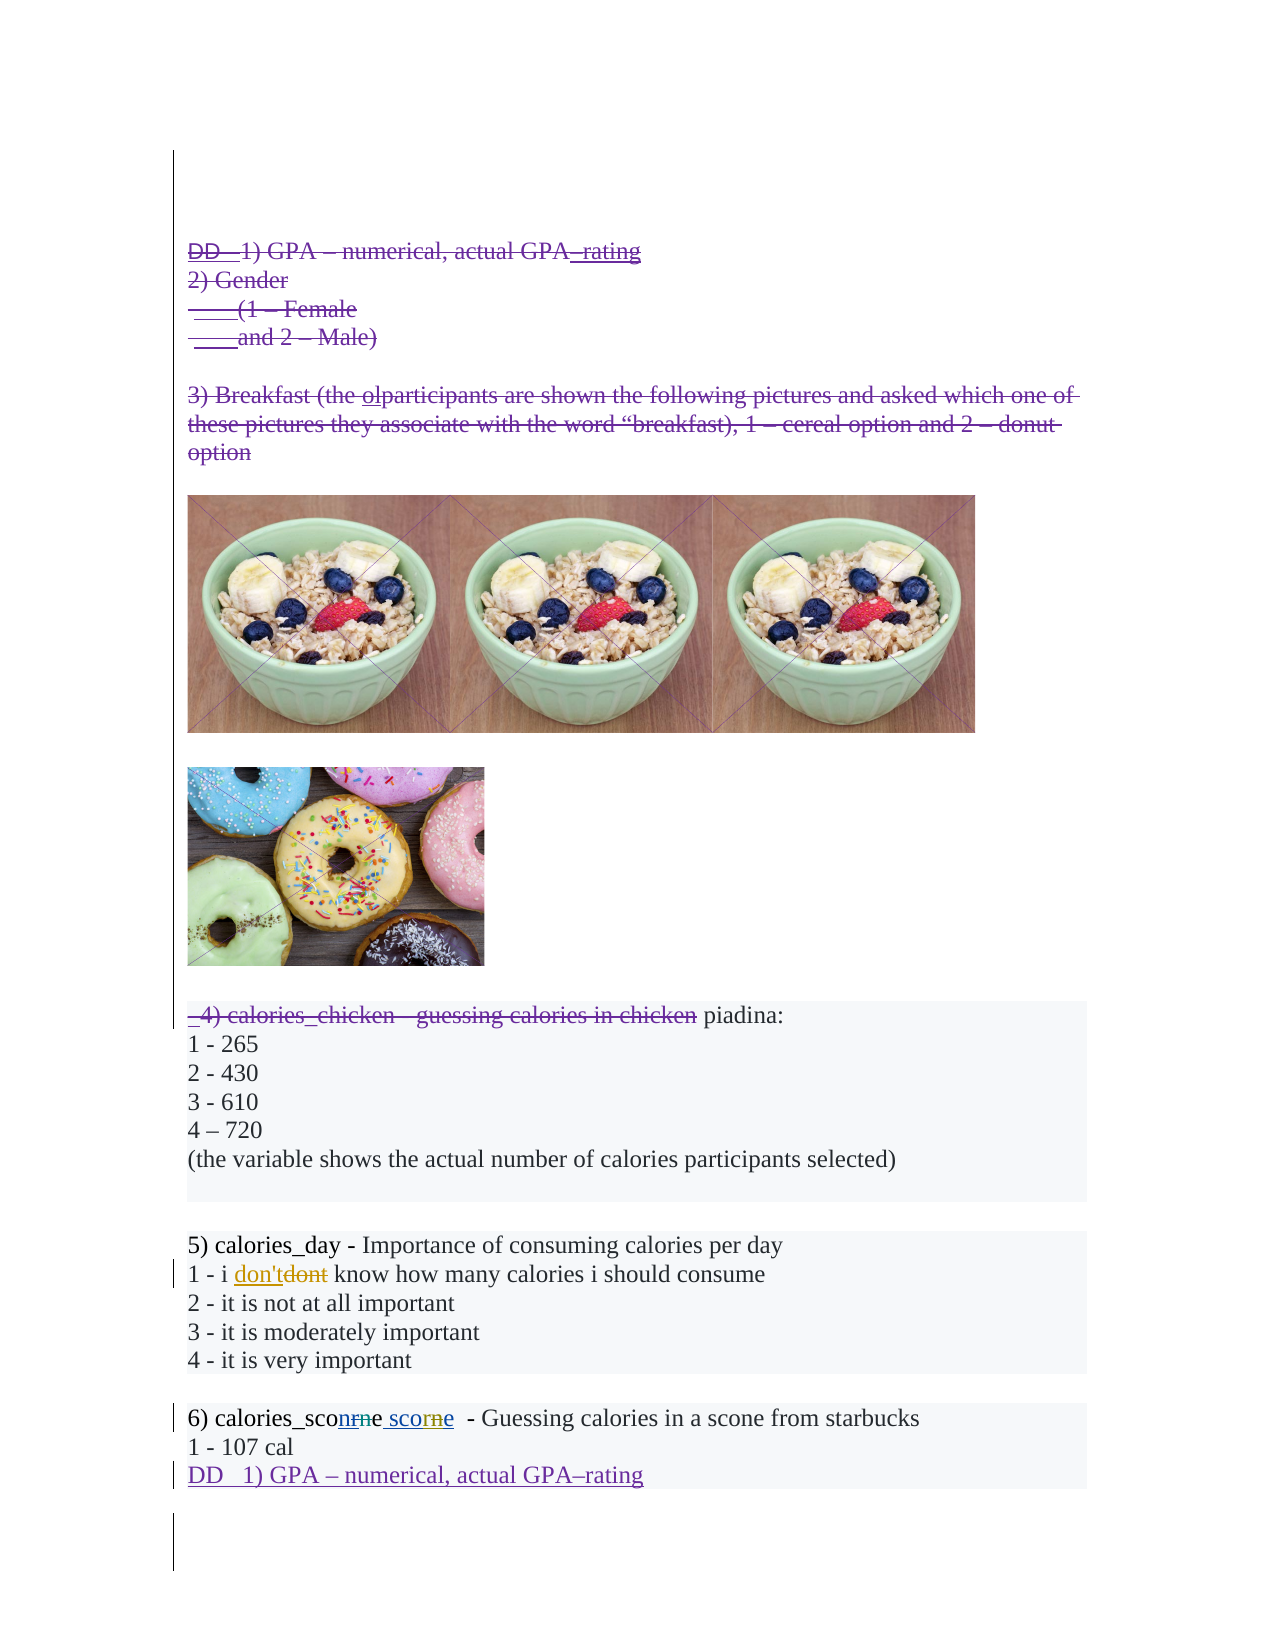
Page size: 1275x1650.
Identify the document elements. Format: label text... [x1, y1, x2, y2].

picture [714, 615, 974, 733]
text 4 – 720 [187, 1116, 1087, 1144]
text (the variable shows the actual number of calories participants selected) [187, 1144, 1087, 1173]
text 2 - it is not at all important [187, 1288, 1087, 1317]
text 5) calories_day - Importance of consuming calories per day [187, 1231, 1087, 1259]
text 2 - 430 [187, 1058, 1087, 1087]
text piadina: [187, 1001, 1087, 1029]
picture [845, 496, 976, 732]
text 3 - it is moderately important [187, 1317, 1087, 1346]
picture [337, 769, 485, 965]
picture [187, 496, 317, 732]
picture [714, 495, 973, 612]
picture [583, 496, 842, 732]
picture [189, 767, 483, 865]
picture [189, 495, 448, 612]
text 4 - it is very important [187, 1346, 1087, 1374]
text 1 - 265 [187, 1029, 1087, 1058]
text 1 - 107 cal [187, 1432, 1087, 1461]
picture [320, 496, 580, 731]
picture [189, 615, 449, 733]
text 3 - 610 [187, 1087, 1087, 1116]
picture [189, 868, 483, 966]
text 1 - i know how many calories i should consume [187, 1259, 1087, 1288]
picture [452, 495, 711, 613]
picture [187, 769, 334, 965]
text 6) calories_scoe - Guessing calories in a scone from starbucks [187, 1403, 1087, 1432]
picture [451, 615, 711, 733]
